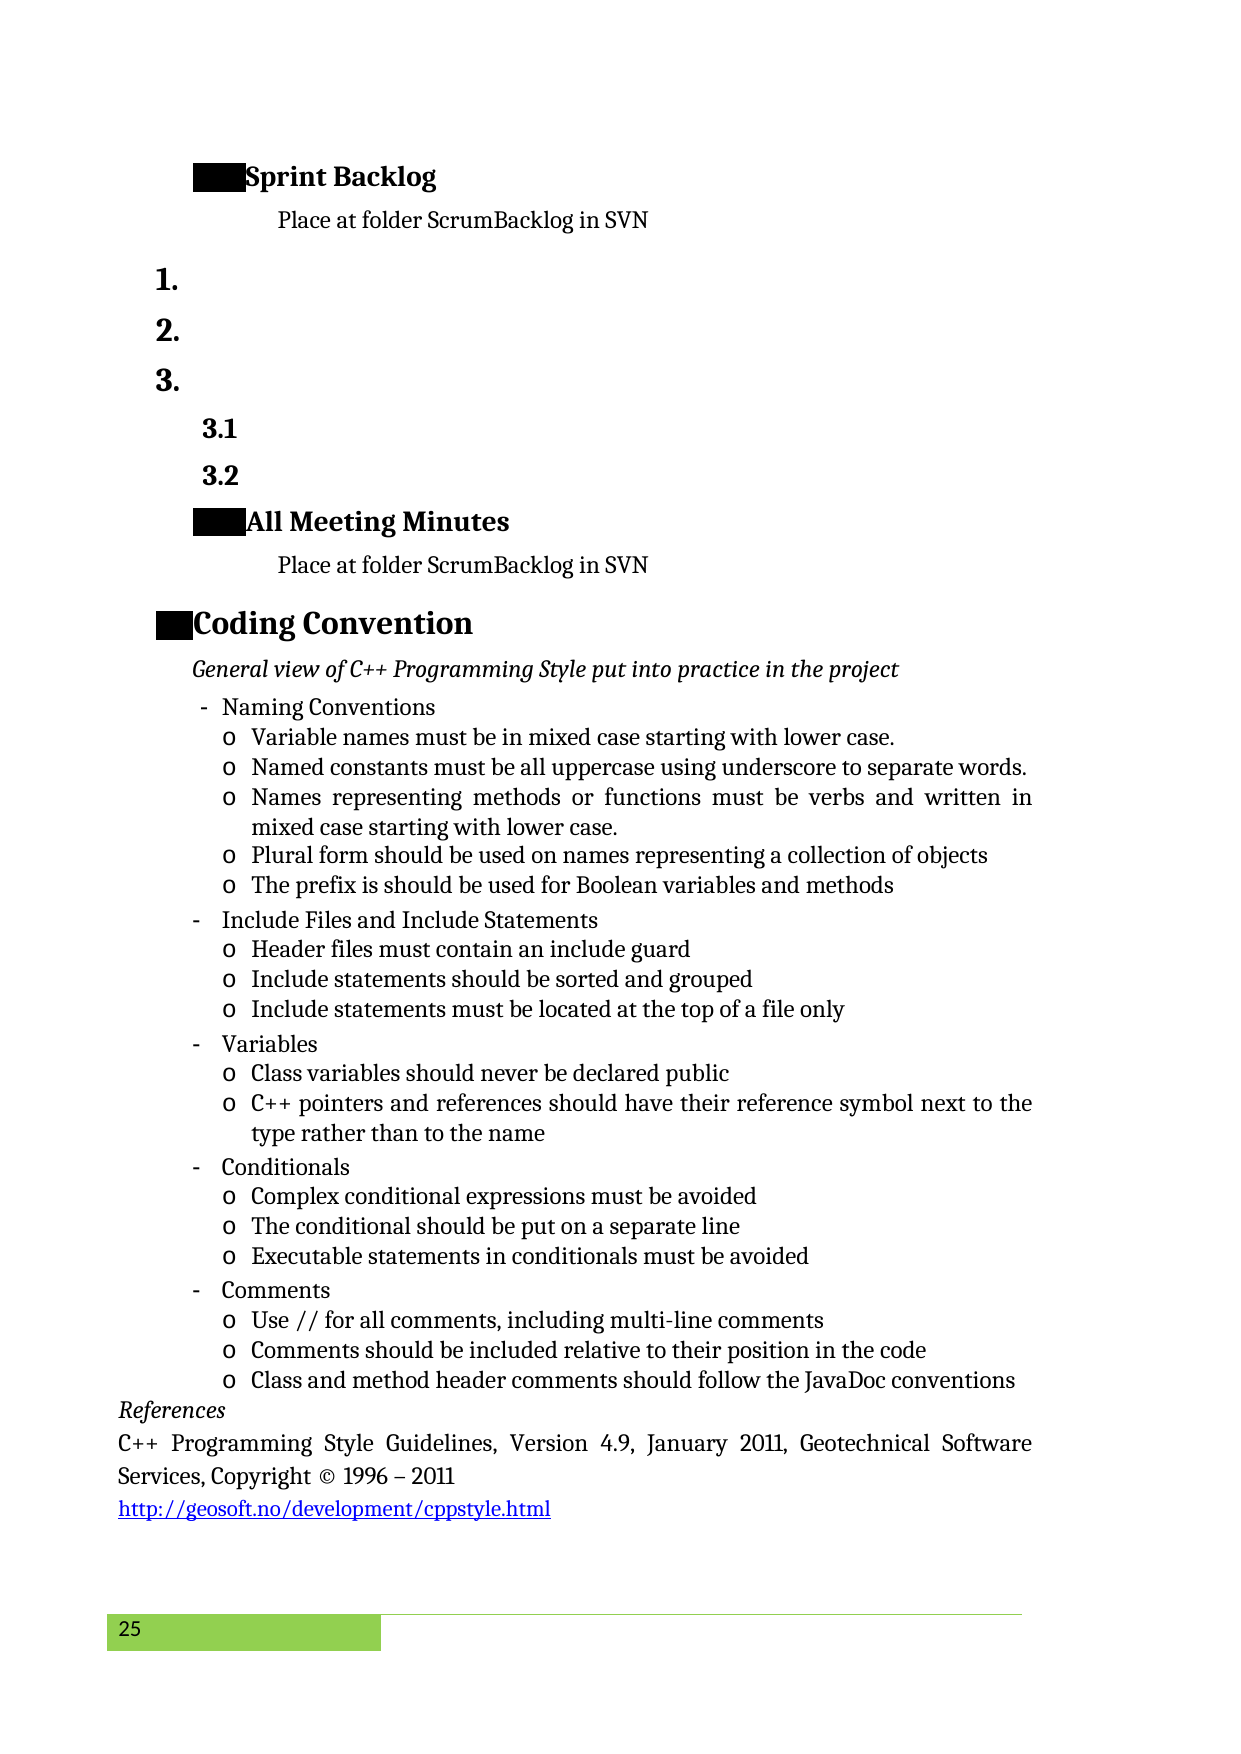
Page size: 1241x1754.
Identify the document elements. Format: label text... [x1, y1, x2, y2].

list Comments should be included relative to their position in the code [222, 1336, 1033, 1366]
list Include statements should be sorted and grouped [222, 965, 1033, 995]
list Include statements must be located at the top of a file only [222, 995, 1033, 1025]
list Conditionals [192, 1148, 1033, 1182]
subtitle Coding Convention [156, 604, 1033, 643]
text http://geosoft.no/development/cppstyle.html [118, 1495, 1033, 1522]
list Variables [192, 1025, 1033, 1059]
list Names representing methods or functions must be verbs and written in mixed case starting with lower case. [222, 782, 1033, 841]
list Plural form should be used on names representing a collection of objects [222, 841, 1033, 871]
list Comments [192, 1272, 1033, 1306]
text References [118, 1396, 1033, 1425]
subtitle Sprint Backlog [193, 160, 1033, 194]
list Executable statements in conditionals must be avoided [222, 1242, 1033, 1272]
list Class variables should never be declared public [222, 1059, 1033, 1089]
text Place at folder ScrumBacklog in SVN [277, 206, 1033, 235]
list C++ pointers and references should have their reference symbol next to the type rather than to the name [222, 1089, 1033, 1148]
text General view of C++ Programming Style put into practice in the project [192, 655, 1033, 684]
list Variable names must be in mixed case starting with lower case. [222, 722, 1033, 752]
list Include Files and Include Statements [192, 901, 1033, 935]
list Named constants must be all uppercase using underscore to separate words. [222, 752, 1033, 782]
text C++ Programming Style Guidelines, Version 4.9, January 2011, Geotechnical Software Services, Copyright © 1996 – 2011 [118, 1429, 1033, 1491]
list The prefix is should be used for Boolean variables and methods [222, 871, 1033, 901]
list The conditional should be put on a separate line [222, 1212, 1033, 1242]
subtitle All Meeting Minutes [193, 505, 1033, 538]
list Class and method header comments should follow the JavaDoc conventions [222, 1366, 1033, 1396]
list Naming Conventions [200, 688, 1033, 722]
list Header files must contain an include guard [222, 935, 1033, 965]
list Use // for all comments, including multi-line comments [222, 1306, 1033, 1336]
text Place at folder ScrumBacklog in SVN [277, 551, 1033, 579]
list Complex conditional expressions must be avoided [222, 1182, 1033, 1212]
